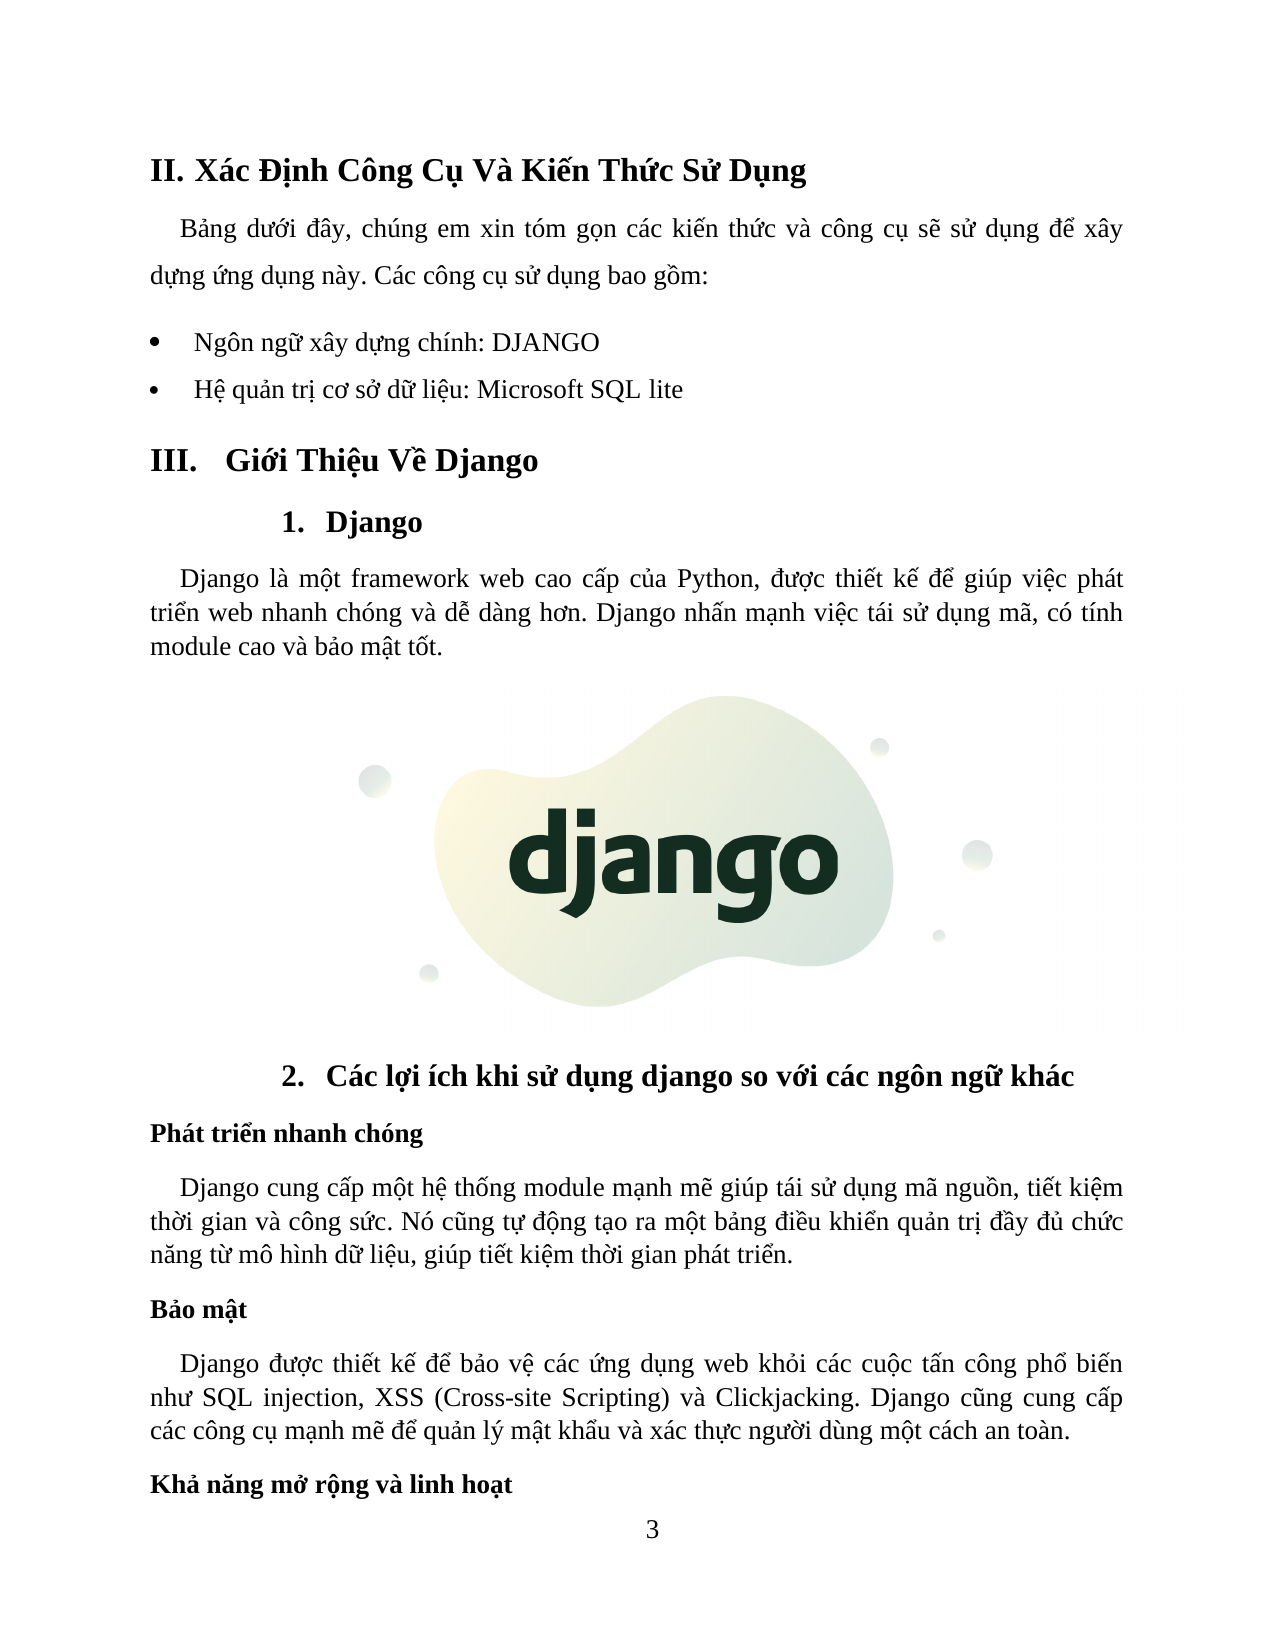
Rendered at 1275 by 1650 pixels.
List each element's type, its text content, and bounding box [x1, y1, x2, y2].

subtitle Giới Thiệu Về Django [150, 441, 1125, 479]
subtitle Các lợi ích khi sử dụng django so với các ngôn ngữ khác [281, 1057, 1125, 1093]
text Khả năng mở rộng và linh hoạt [150, 1468, 1125, 1500]
text Django cung cấp một hệ thống module mạnh mẽ giúp tái sử dụng mã nguồn, tiết kiệm thời gian và công sức. Nó cũng tự động tạo ra một bảng điều khiển quản trị đầy đủ chức năng từ mô hình dữ liệu, giúp tiết kiệm thời gian phát triển. [150, 1171, 1125, 1269]
list Ngôn ngữ xây dựng chính: DJANGO [150, 326, 1125, 358]
subtitle Django [281, 503, 1125, 539]
text Bảo mật [150, 1293, 1125, 1324]
list Hệ quản trị cơ sở dữ liệu: Microsoft SQL lite [150, 373, 1125, 404]
text Django là một framework web cao cấp của Python, được thiết kế để giúp việc phát triển web nhanh chóng và dễ dàng hơn. Django nhấn mạnh việc tái sử dụng mã, có tính module cao và bảo mật tốt. [150, 562, 1125, 661]
text Django được thiết kế để bảo vệ các ứng dụng web khỏi các cuộc tấn công phổ biến như SQL injection, XSS (Cross-site Scripting) và Clickjacking. Django cũng cung cấp các công cụ mạnh mẽ để quản lý mật khẩu và xác thực người dùng một cách an toàn. [150, 1347, 1125, 1445]
subtitle Xác Định Công Cụ Và Kiến Thức Sử Dụng [150, 150, 1125, 188]
text Bảng dưới đây, chúng em xin tóm gọn các kiến thức và công cụ sẽ sử dụng để xây dựng ứng dụng này. Các công cụ sử dụng bao gồm: [150, 212, 1125, 290]
text Phát triển nhanh chóng [150, 1117, 1125, 1148]
picture [179, 683, 1189, 1034]
